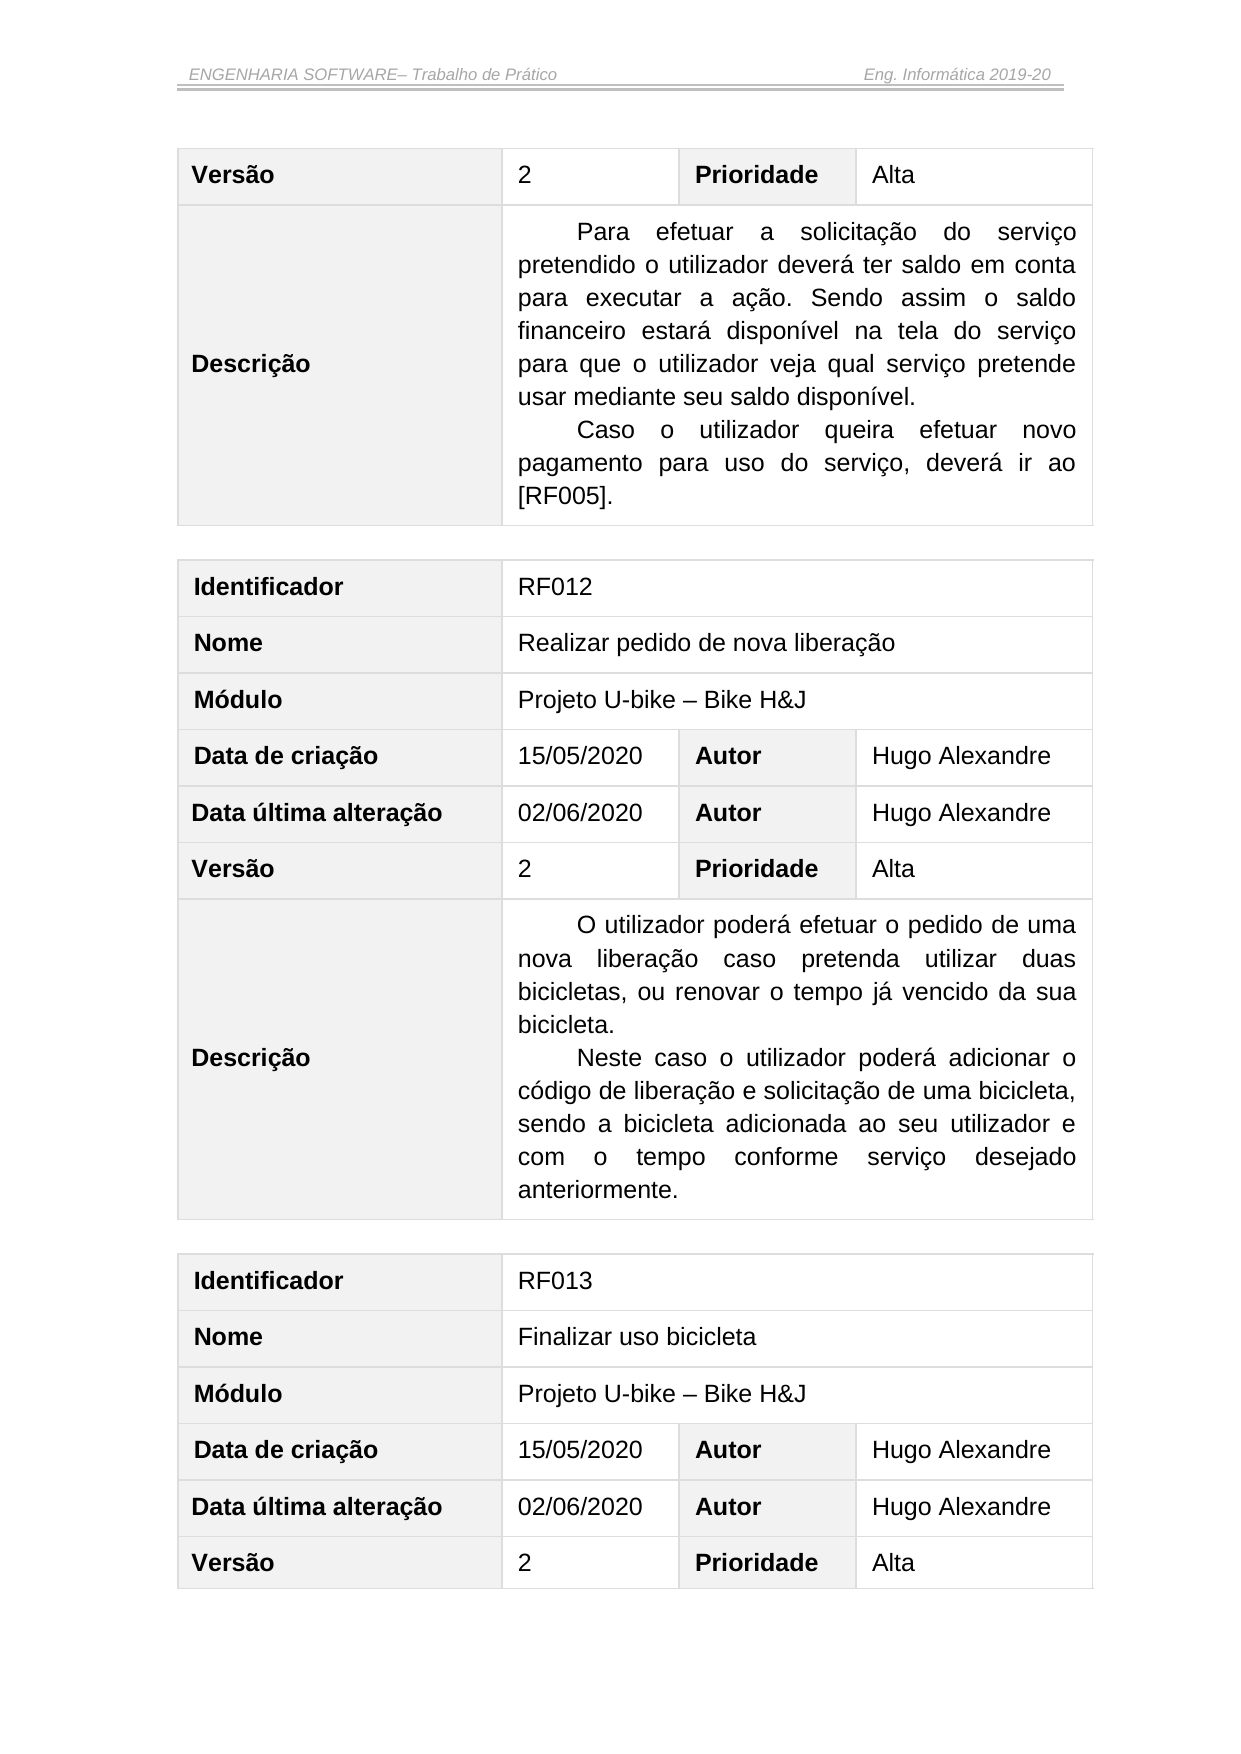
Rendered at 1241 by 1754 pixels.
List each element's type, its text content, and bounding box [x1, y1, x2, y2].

table_cell Nome [179, 617, 501, 672]
table_cell Finalizar uso bicicleta [503, 1311, 1092, 1366]
table_cell Prioridade [680, 1537, 855, 1588]
table_header RF013 [503, 1255, 1092, 1310]
table_cell 2 [503, 1537, 678, 1588]
table_cell Prioridade [680, 149, 855, 204]
table_cell 15/05/2020 [503, 730, 678, 785]
table_cell Descrição [179, 900, 501, 1219]
table_cell Versão [179, 149, 501, 204]
table_cell Autor [680, 1424, 855, 1479]
table_cell Realizar pedido de nova liberação [503, 617, 1092, 672]
table_cell Data de criação [179, 1424, 501, 1479]
table_cell 2 [503, 149, 678, 204]
table_cell Data última alteração [179, 787, 501, 842]
table_cell Versão [179, 1537, 501, 1588]
table_cell Para efetuar a solicitação do serviço pretendido o utilizador deverá ter saldo em conta para executar a ação. Sendo assim o saldo financeiro estará disponível na tela do serviço para que o utilizador veja qual serviço pretende usar mediante seu saldo disponível. Caso o utilizador queira efetuar novo pagamento para uso do serviço, deverá ir ao [RF005]. [503, 206, 1092, 525]
table_cell Data última alteração [179, 1481, 501, 1536]
table_cell Alta [857, 1537, 1092, 1588]
table_cell 15/05/2020 [503, 1424, 678, 1479]
table_cell Módulo [179, 1368, 501, 1423]
table_header RF012 [503, 561, 1092, 616]
table_cell Autor [680, 787, 855, 842]
table_cell Módulo [179, 674, 501, 729]
table_cell Projeto U-bike – Bike H&J [503, 674, 1092, 729]
table_cell 2 [503, 843, 678, 898]
table_cell Hugo Alexandre [857, 730, 1092, 785]
table_cell Versão [179, 843, 501, 898]
table_header Identificador [179, 1255, 501, 1310]
table_cell Prioridade [680, 843, 855, 898]
table_cell Autor [680, 730, 855, 785]
table_cell Hugo Alexandre [857, 1424, 1092, 1479]
table_cell O utilizador poderá efetuar o pedido de uma nova liberação caso pretenda utilizar duas bicicletas, ou renovar o tempo já vencido da sua bicicleta. Neste caso o utilizador poderá adicionar o código de liberação e solicitação de uma bicicleta, sendo a bicicleta adicionada ao seu utilizador e com o tempo conforme serviço desejado anteriormente. [503, 900, 1092, 1219]
table_cell Alta [857, 843, 1092, 898]
table_cell Descrição [179, 206, 501, 525]
table_cell 02/06/2020 [503, 787, 678, 842]
table_cell Data de criação [179, 730, 501, 785]
table_cell Autor [680, 1481, 855, 1536]
table_cell Hugo Alexandre [857, 1481, 1092, 1536]
table_cell Alta [857, 149, 1092, 204]
table_cell Hugo Alexandre [857, 787, 1092, 842]
table_header Identificador [179, 561, 501, 616]
table_cell Projeto U-bike – Bike H&J [503, 1368, 1092, 1423]
table_cell Nome [179, 1311, 501, 1366]
table_cell 02/06/2020 [503, 1481, 678, 1536]
